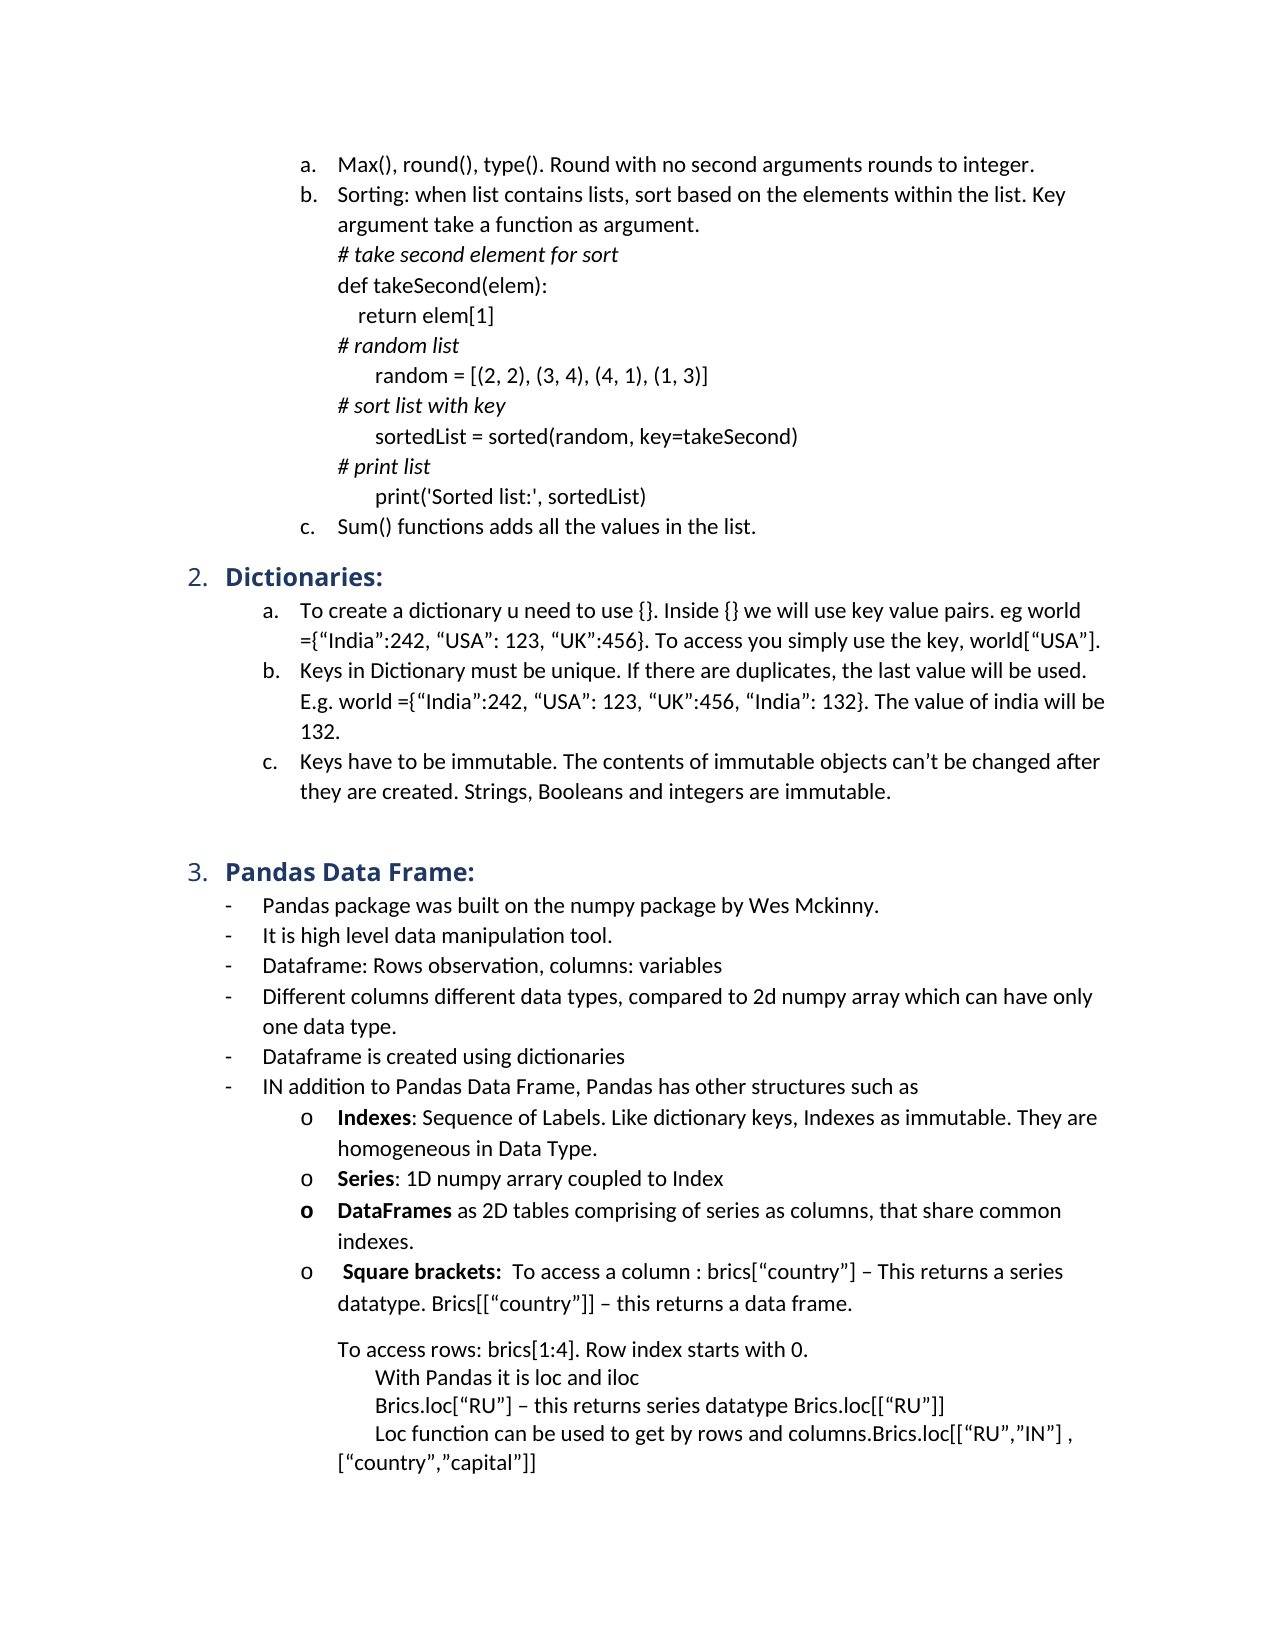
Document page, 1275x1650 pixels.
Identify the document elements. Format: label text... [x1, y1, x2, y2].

list return elem[1] [337, 301, 1125, 329]
text Loc function can be used to get by rows and columns.Brics.loc[[“RU”,”IN”] ,[“country”,”capital”]] [337, 1419, 1125, 1476]
list random = [(2, 2), (3, 4), (4, 1), (1, 3)] [337, 361, 1125, 389]
list Indexes: Sequence of Labels. Like dictionary keys, Indexes as immutable. They are homogeneous in Data Type. [300, 1103, 1125, 1162]
subtitle Dictionaries: [187, 559, 1125, 593]
list def takeSecond(elem): [337, 271, 1125, 299]
list Dataframe is created using dictionaries [225, 1042, 1125, 1070]
list sortedList = sorted(random, key=takeSecond) [337, 422, 1125, 450]
list IN addition to Pandas Data Frame, Pandas has other structures such as [225, 1072, 1125, 1101]
list To create a dictionary u need to use {}. Inside {} we will use key value pairs. eg world ={“India”:242, “USA”: 123, “UK”:456}. To access you simply use the key, world[“USA”]. [262, 596, 1125, 654]
list DataFrames as 2D tables comprising of series as columns, that share common indexes. [300, 1196, 1125, 1255]
list Different columns different data types, compared to 2d numpy array which can have only one data type. [225, 982, 1125, 1040]
list Max(), round(), type(). Round with no second arguments rounds to integer. [300, 150, 1125, 178]
list # random list [337, 331, 1125, 359]
text To access rows: brics[1:4]. Row index starts with 0. [337, 1336, 1125, 1363]
list It is high level data manipulation tool. [225, 921, 1125, 949]
list Dataframe: Rows observation, columns: variables [225, 952, 1125, 980]
text With Pandas it is loc and iloc [337, 1363, 1125, 1392]
text Brics.loc[“RU”] – this returns series datatype Brics.loc[[“RU”]] [337, 1392, 1125, 1419]
list # sort list with key [337, 392, 1125, 420]
list Series: 1D numpy arrary coupled to Index [300, 1164, 1125, 1193]
list # print list [337, 452, 1125, 480]
list Keys have to be immutable. The contents of immutable objects can’t be changed after they are created. Strings, Booleans and integers are immutable. [262, 747, 1125, 805]
list Sorting: when list contains lists, sort based on the elements within the list. Key argument take a function as argument. [300, 180, 1125, 238]
list Sum() functions adds all the values in the list. [300, 512, 1125, 541]
subtitle Pandas Data Frame: [187, 854, 1125, 888]
list # take second element for sort [337, 241, 1125, 269]
list Keys in Dictionary must be unique. If there are duplicates, the last value will be used. E.g. world ={“India”:242, “USA”: 123, “UK”:456, “India”: 132}. The value of india will be 132. [262, 657, 1125, 745]
list Pandas package was built on the numpy package by Wes Mckinny. [225, 891, 1125, 919]
list print('Sorted list:', sortedList) [337, 482, 1125, 510]
list Square brackets: To access a column : brics[“country”] – This returns a series datatype. Brics[[“country”]] – this returns a data frame. [300, 1257, 1125, 1317]
